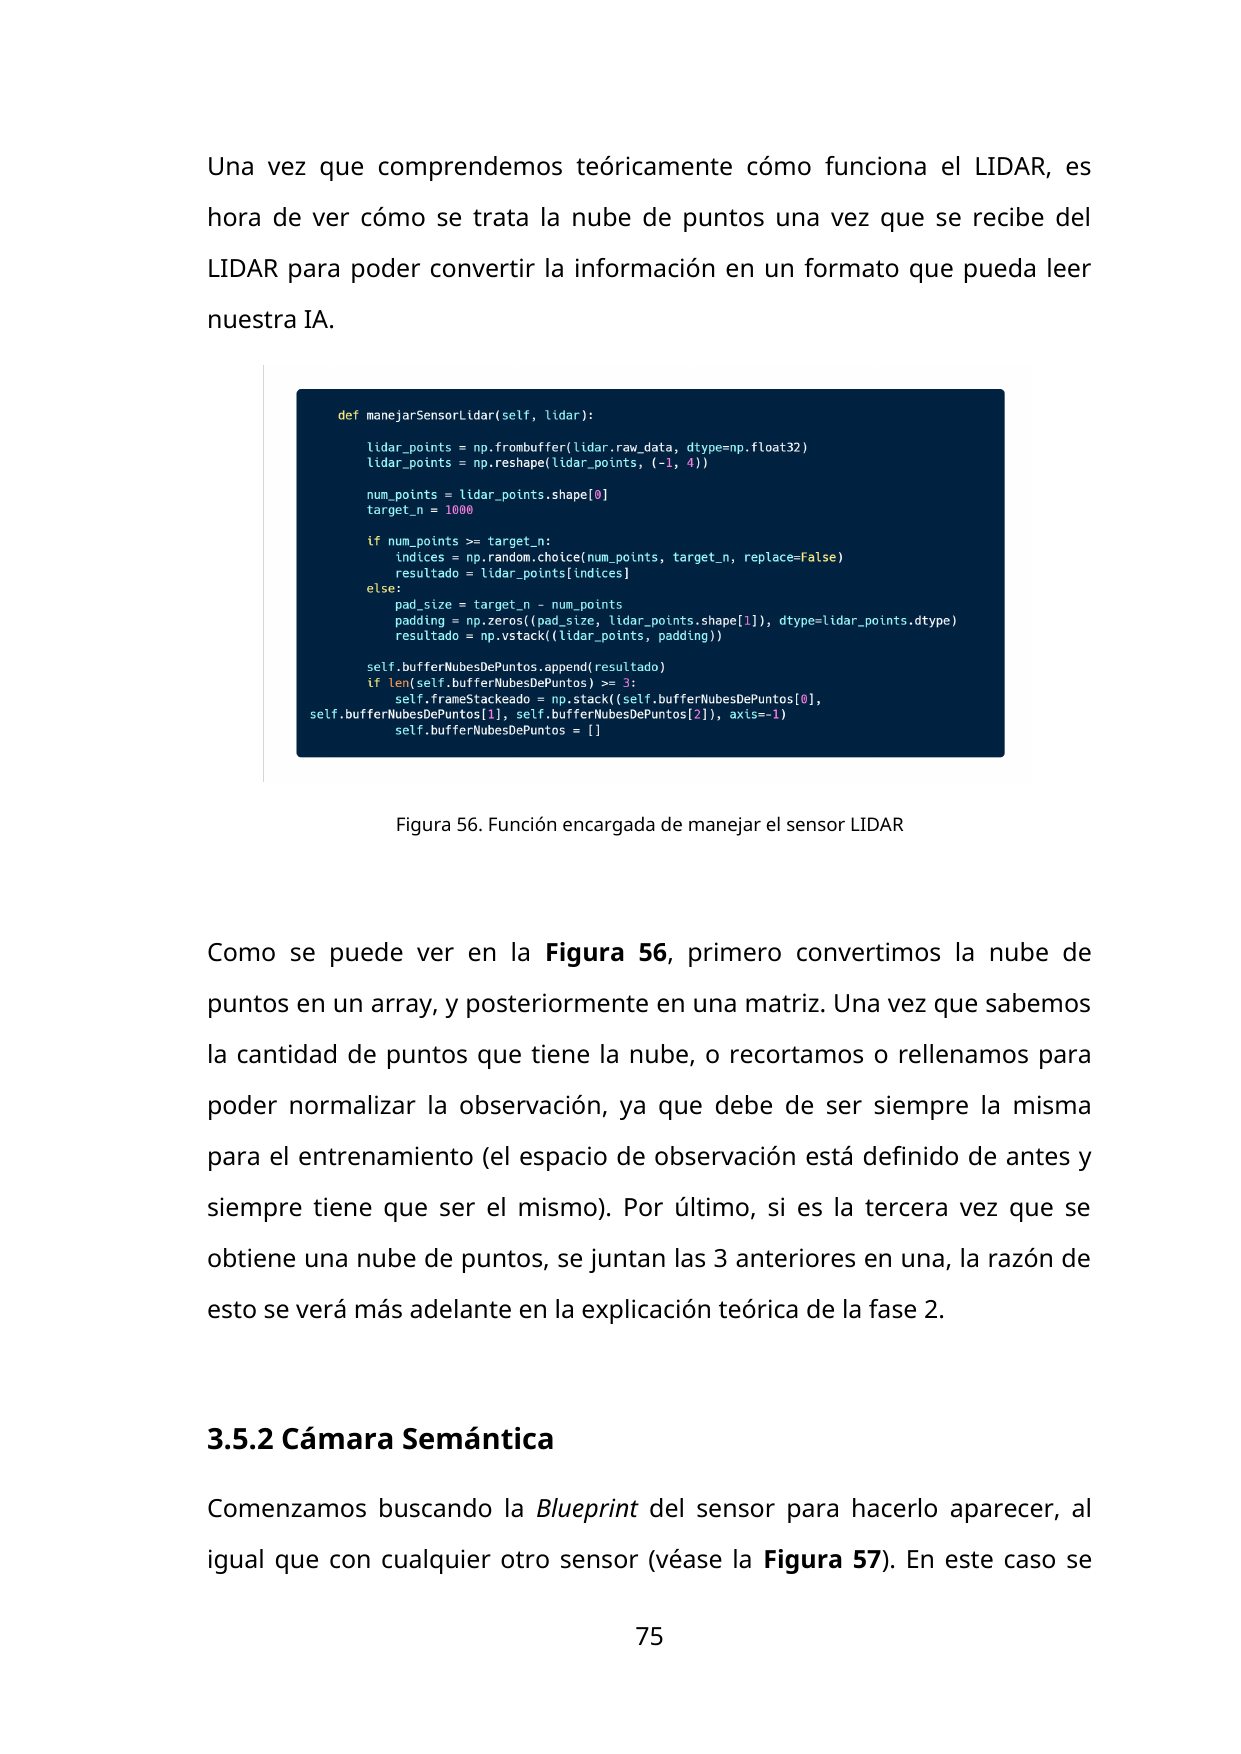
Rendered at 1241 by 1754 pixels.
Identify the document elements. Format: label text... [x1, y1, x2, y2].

text Como se puede ver en la Figura 56, primero convertimos la nube de puntos en un array, y posteriormente en una matriz. Una vez que sabemos la cantidad de puntos que tiene la nube, o recortamos o rellenamos para poder normalizar la observación, ya que debe de ser siempre la misma para el entrenamiento (el espacio de observación está definido de antes y siempre tiene que ser el mismo). Por último, si es la tercera vez que se obtiene una nube de puntos, se juntan las 3 anteriores en una, la razón de esto se verá más adelante en la explicación teórica de la fase 2. [207, 934, 1092, 1326]
text Figura 56. Función encargada de manejar el sensor LIDAR [207, 812, 1092, 837]
text Una vez que comprendemos teóricamente cómo funciona el LIDAR, es hora de ver cómo se trata la nube de puntos una vez que se recibe del LIDAR para poder convertir la información en un formato que pueda leer nuestra IA. [207, 148, 1092, 336]
text 3.5.2 Cámara Semántica [207, 1418, 1092, 1458]
picture [263, 365, 1037, 782]
